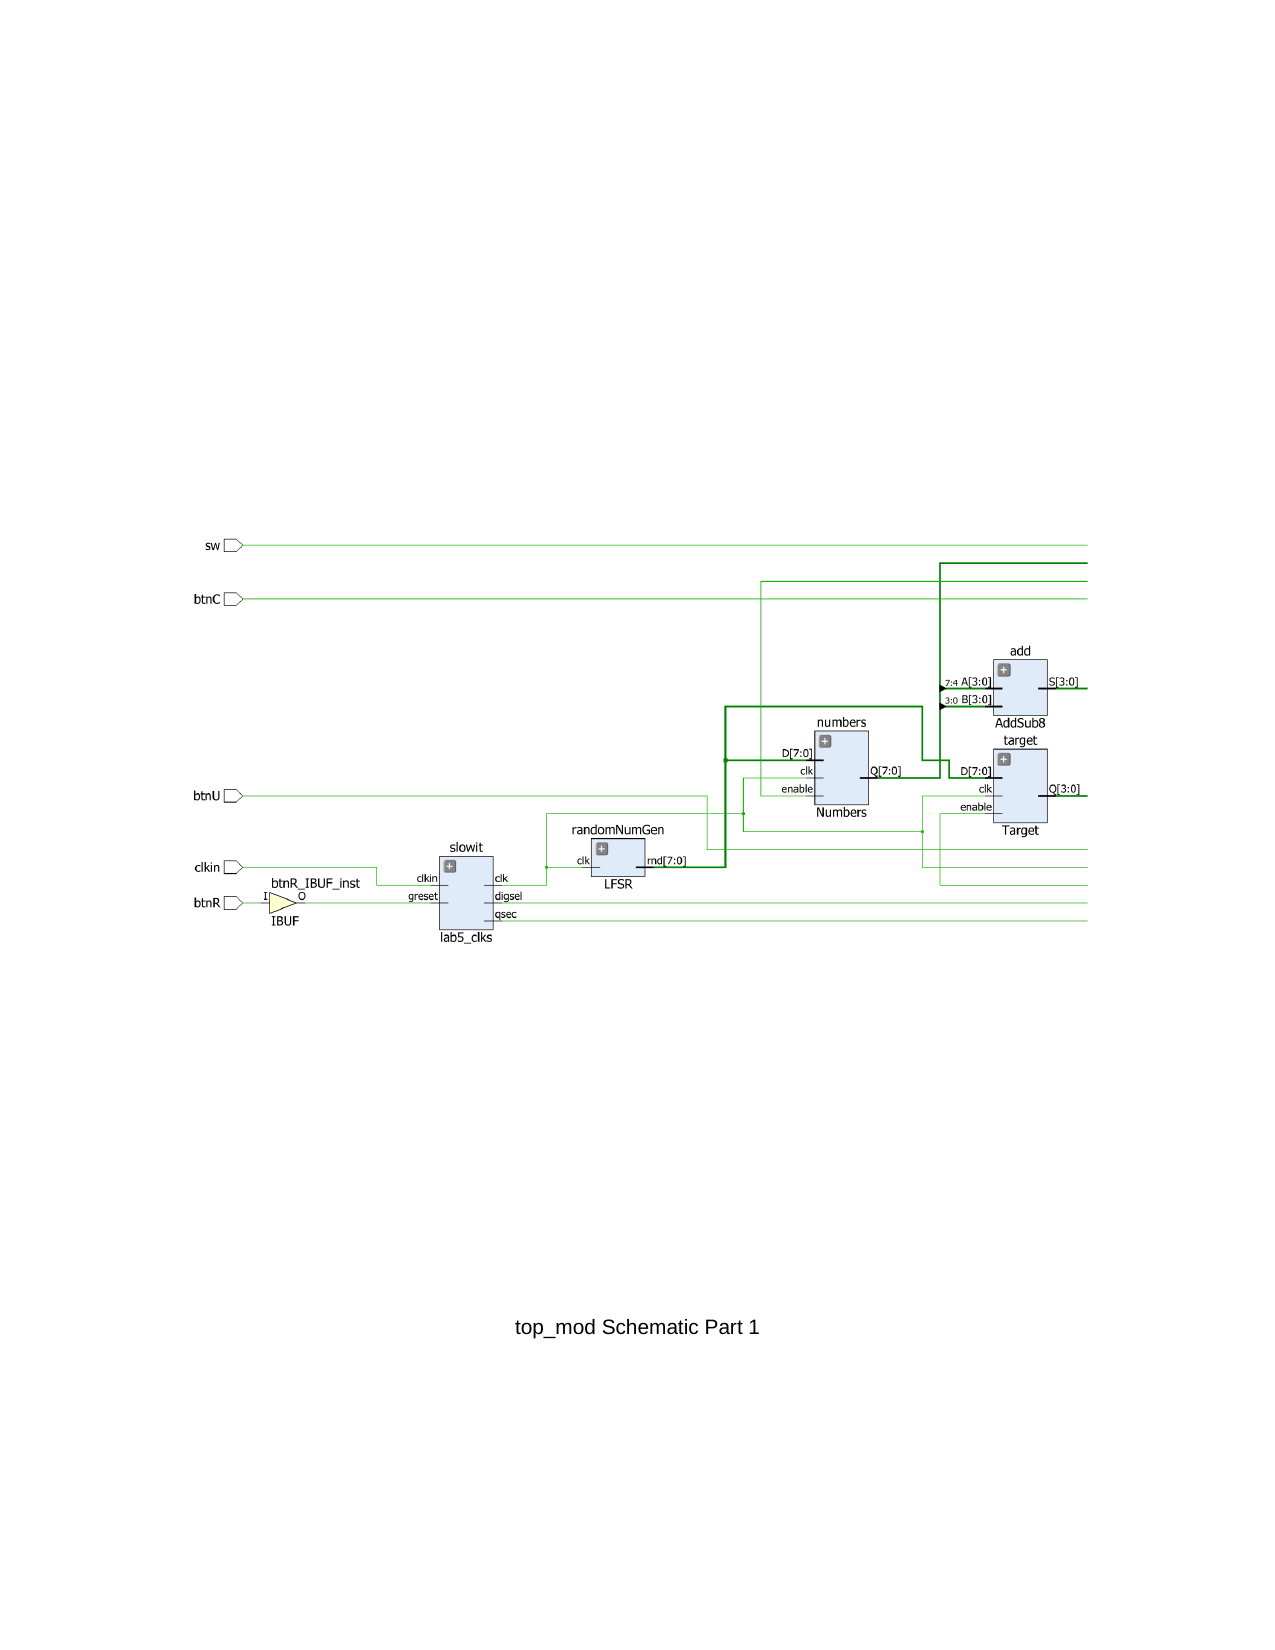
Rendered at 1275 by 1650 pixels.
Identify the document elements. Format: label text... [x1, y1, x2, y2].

text top_mod Schematic Part 1 [150, 1315, 1125, 1339]
picture [187, 150, 1088, 1315]
